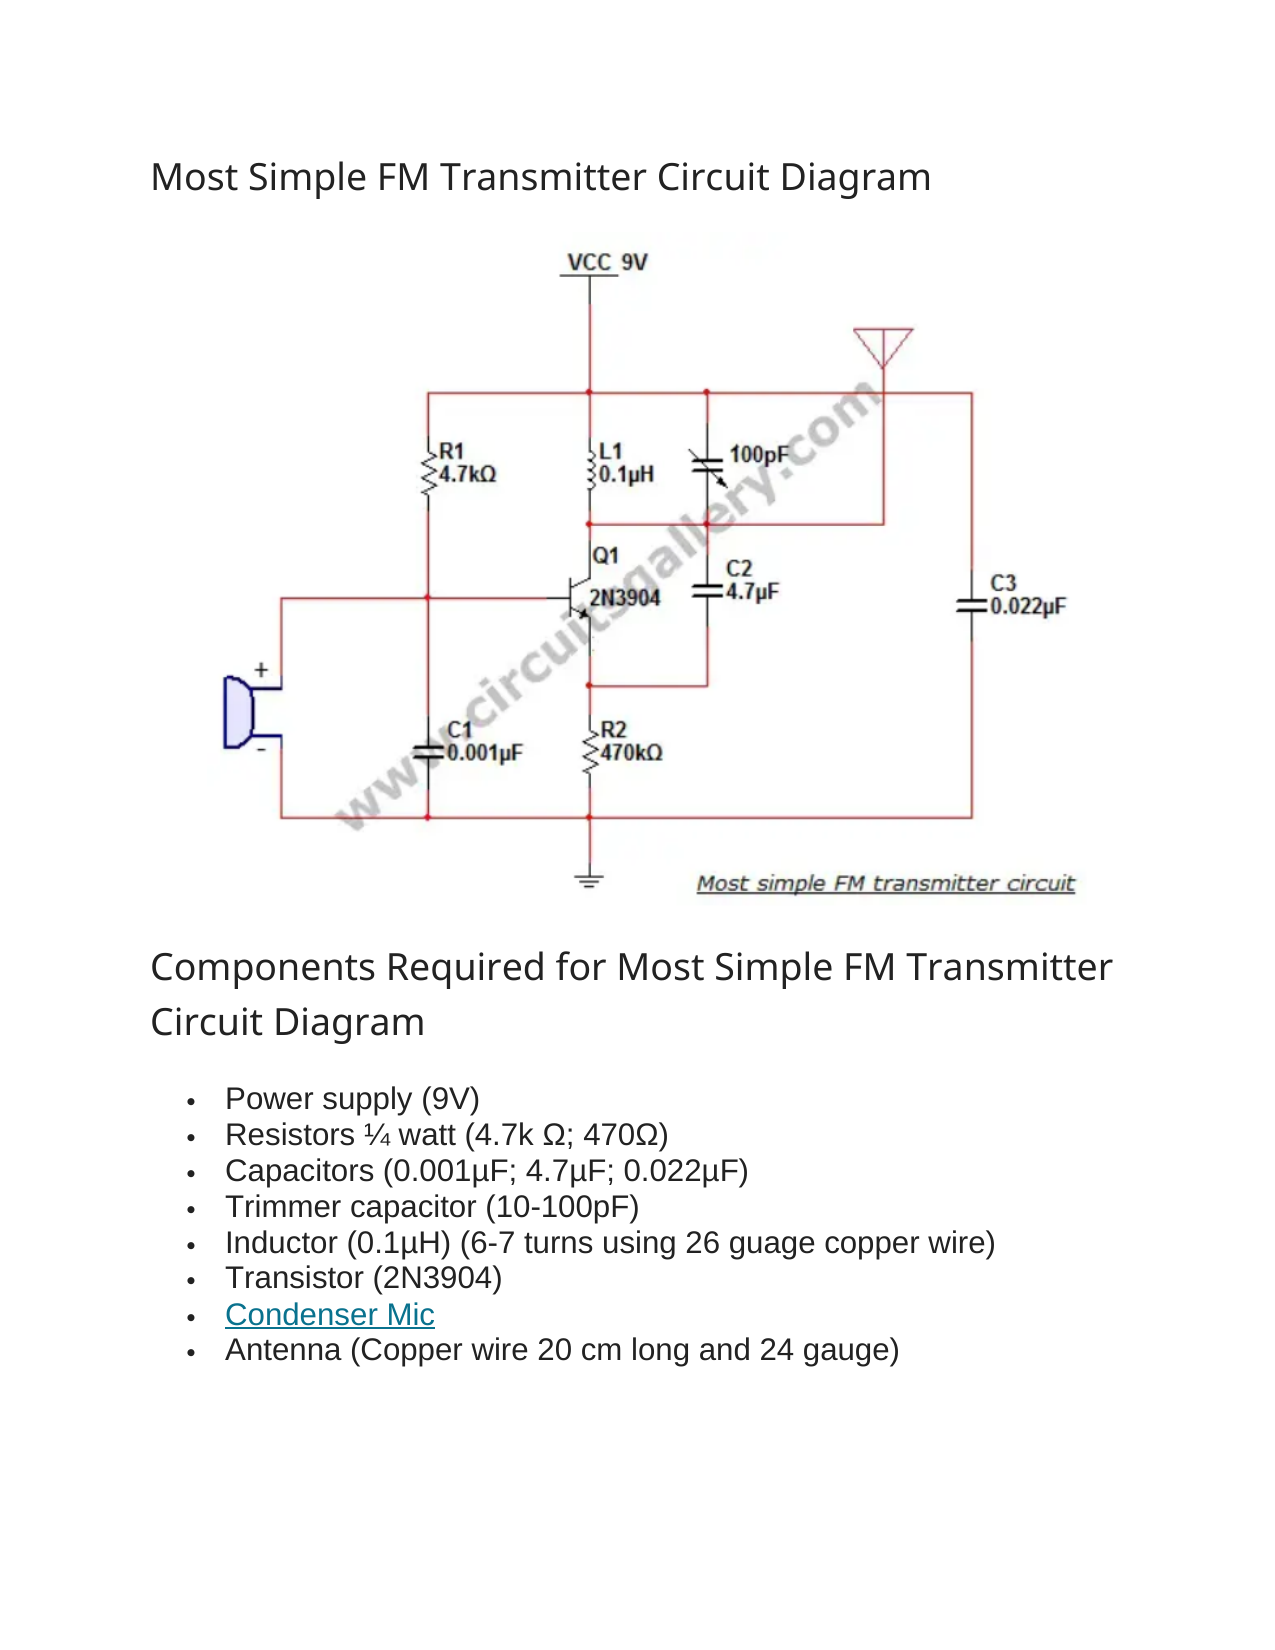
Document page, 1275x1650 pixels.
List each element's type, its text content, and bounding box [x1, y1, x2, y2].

subtitle Components Required for Most Simple FM Transmitter Circuit Diagram [150, 941, 1125, 1047]
list Power supply (9V) [187, 1080, 1125, 1116]
list Condenser Mic [187, 1296, 1125, 1331]
list Transistor (2N3904) [187, 1259, 1125, 1296]
list Resistors ¼ watt (4.7k Ω; 470Ω) [187, 1116, 1125, 1152]
list Inductor (0.1µH) (6-7 turns using 26 guage copper wire) [187, 1224, 1125, 1259]
subtitle Most Simple FM Transmitter Circuit Diagram [150, 150, 1125, 201]
picture [150, 230, 1125, 925]
list Capacitors (0.001µF; 4.7µF; 0.022µF) [187, 1152, 1125, 1188]
list Antenna (Copper wire 20 cm long and 24 gauge) [187, 1331, 1125, 1367]
list Trimmer capacitor (10-100pF) [187, 1188, 1125, 1224]
